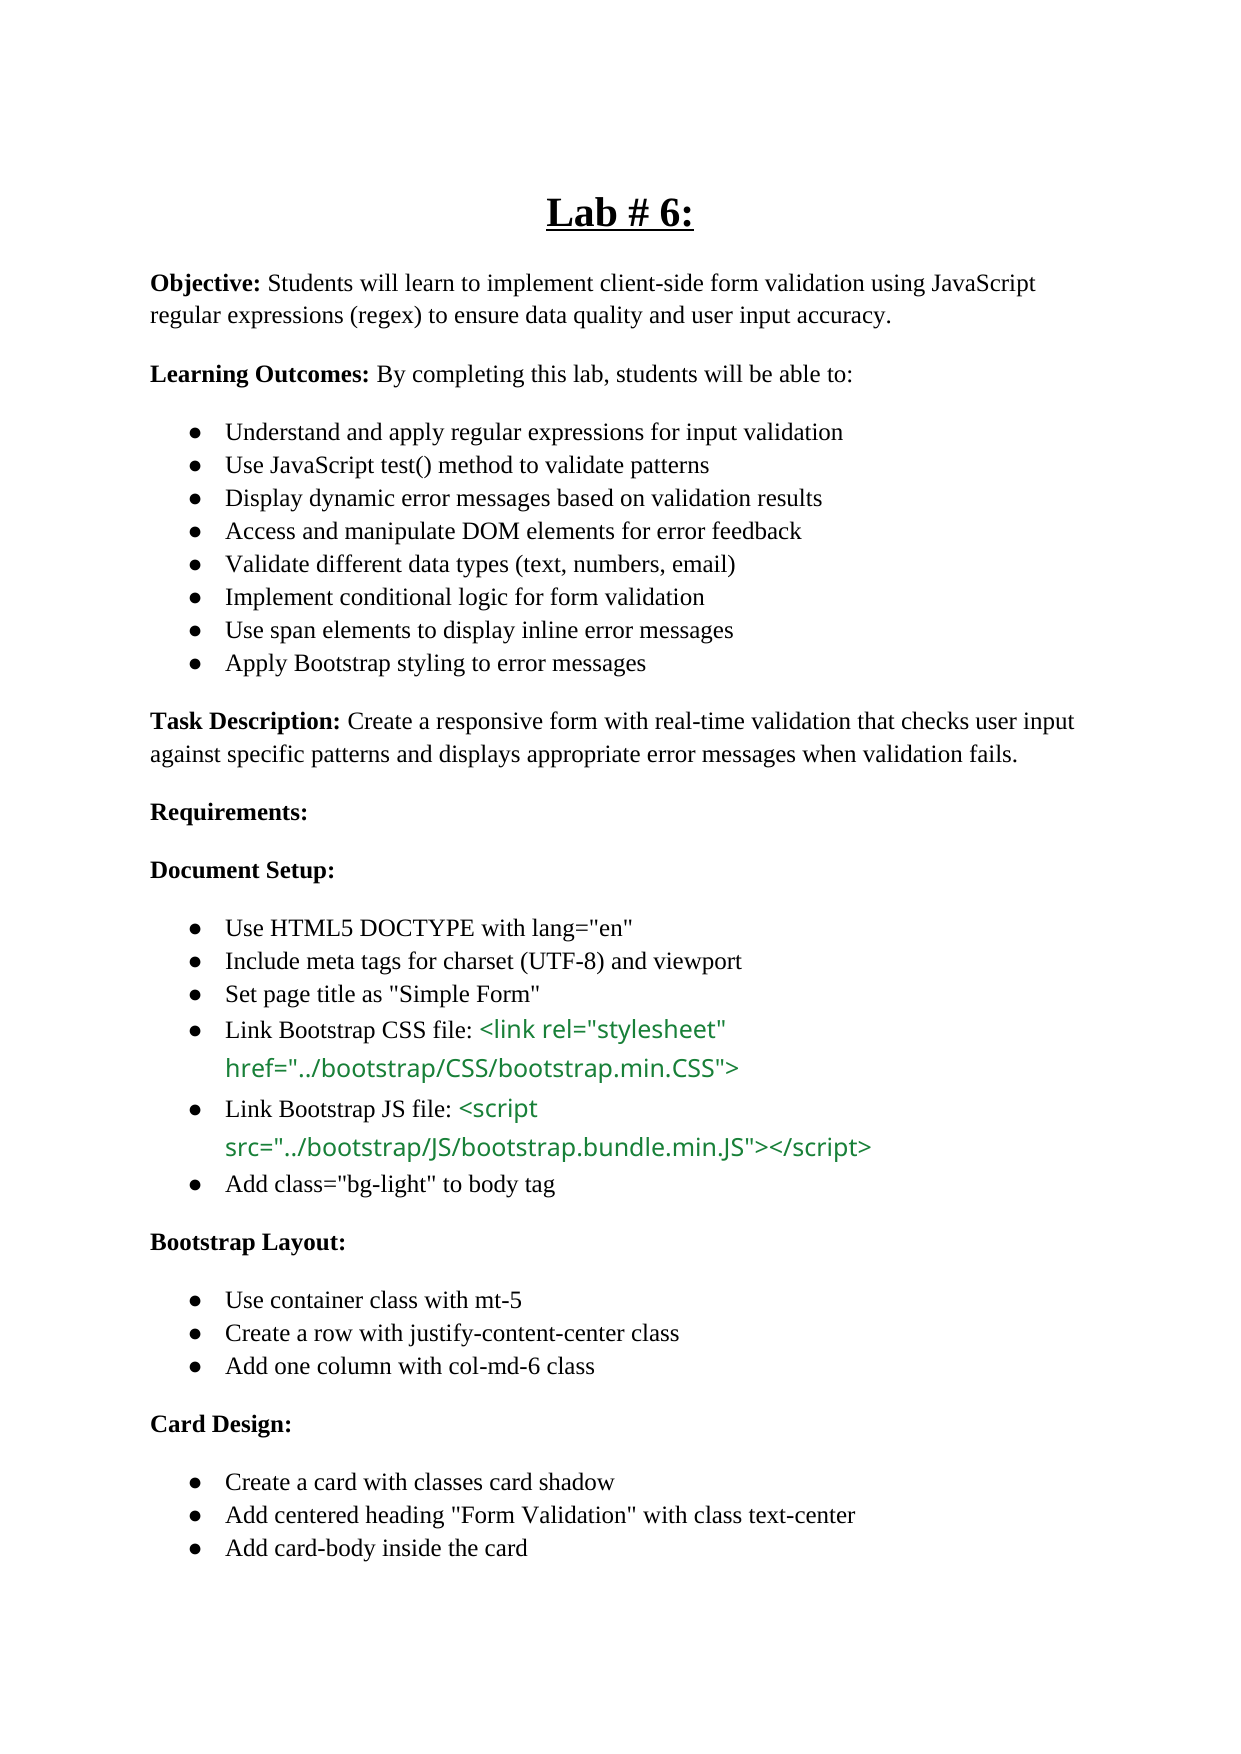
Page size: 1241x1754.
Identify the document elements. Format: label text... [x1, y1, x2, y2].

list Set page title as "Simple Form" [187, 979, 1090, 1008]
list Access and manipulate DOM elements for error feedback [187, 516, 1090, 544]
text Requirements: [150, 797, 1090, 826]
text Objective: Students will learn to implement client-side form validation using JavaScript regular expressions (regex) to ensure data quality and user input accuracy. [150, 268, 1090, 329]
list Implement conditional logic for form validation [187, 582, 1090, 611]
text Bootstrap Layout: [150, 1227, 1090, 1255]
text Document Setup: [150, 855, 1090, 884]
list Use container class with mt-5 [187, 1285, 1090, 1313]
list Link Bootstrap CSS file: <link rel="stylesheet" href="../bootstrap/CSS/bootstrap.min.CSS"> [187, 1012, 1090, 1085]
list Use span elements to display inline error messages [187, 615, 1090, 643]
text Learning Outcomes: By completing this lab, students will be able to: [150, 359, 1090, 387]
list Understand and apply regular expressions for input validation [187, 417, 1090, 445]
list Apply Bootstrap styling to error messages [187, 648, 1090, 677]
list Add one column with col-md-6 class [187, 1351, 1090, 1379]
list Display dynamic error messages based on validation results [187, 483, 1090, 511]
list Create a card with classes card shadow [187, 1467, 1090, 1496]
list Add class="bg-light" to body tag [187, 1169, 1090, 1197]
text Card Design: [150, 1409, 1090, 1437]
list Create a row with justify-content-center class [187, 1318, 1090, 1346]
list Add card-body inside the card [187, 1533, 1090, 1562]
subtitle Lab # 6: [150, 187, 1090, 235]
list Use HTML5 DOCTYPE with lang="en" [187, 913, 1090, 942]
list Link Bootstrap JS file: <script src="../bootstrap/JS/bootstrap.bundle.min.JS"></script> [187, 1090, 1090, 1163]
list Validate different data types (text, numbers, email) [187, 549, 1090, 577]
list Use JavaScript test() method to validate patterns [187, 450, 1090, 478]
list Add centered heading "Form Validation" with class text-center [187, 1500, 1090, 1528]
list Include meta tags for charset (UTF-8) and viewport [187, 946, 1090, 975]
text Task Description: Create a responsive form with real-time validation that checks user input against specific patterns and displays appropriate error messages when validation fails. [150, 706, 1090, 768]
